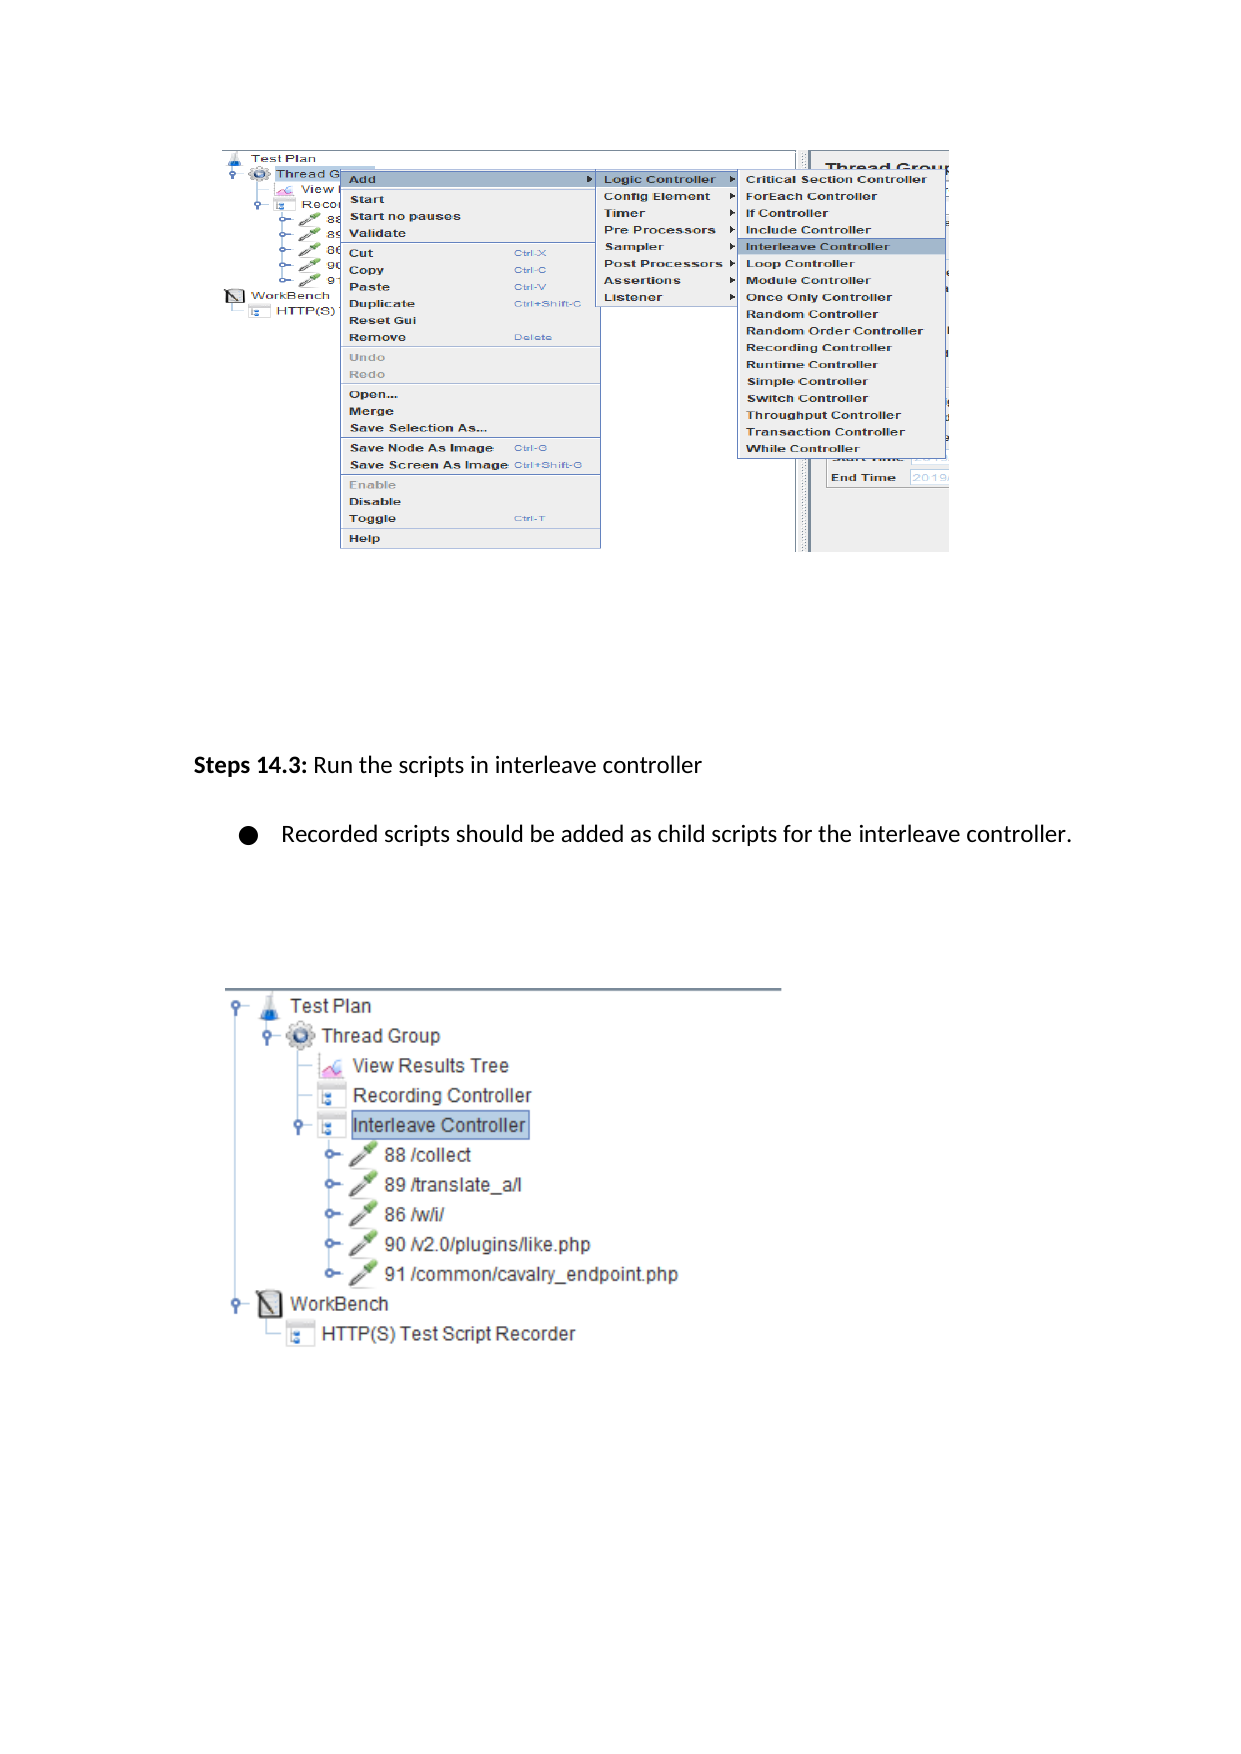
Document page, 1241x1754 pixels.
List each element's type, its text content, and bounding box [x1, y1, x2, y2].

picture [222, 150, 949, 557]
list Recorded scripts should be added as child scripts for the interleave controller. [237, 805, 1090, 856]
picture [225, 988, 782, 1427]
text Steps 14.3: Run the scripts in interleave controller [194, 749, 1090, 780]
